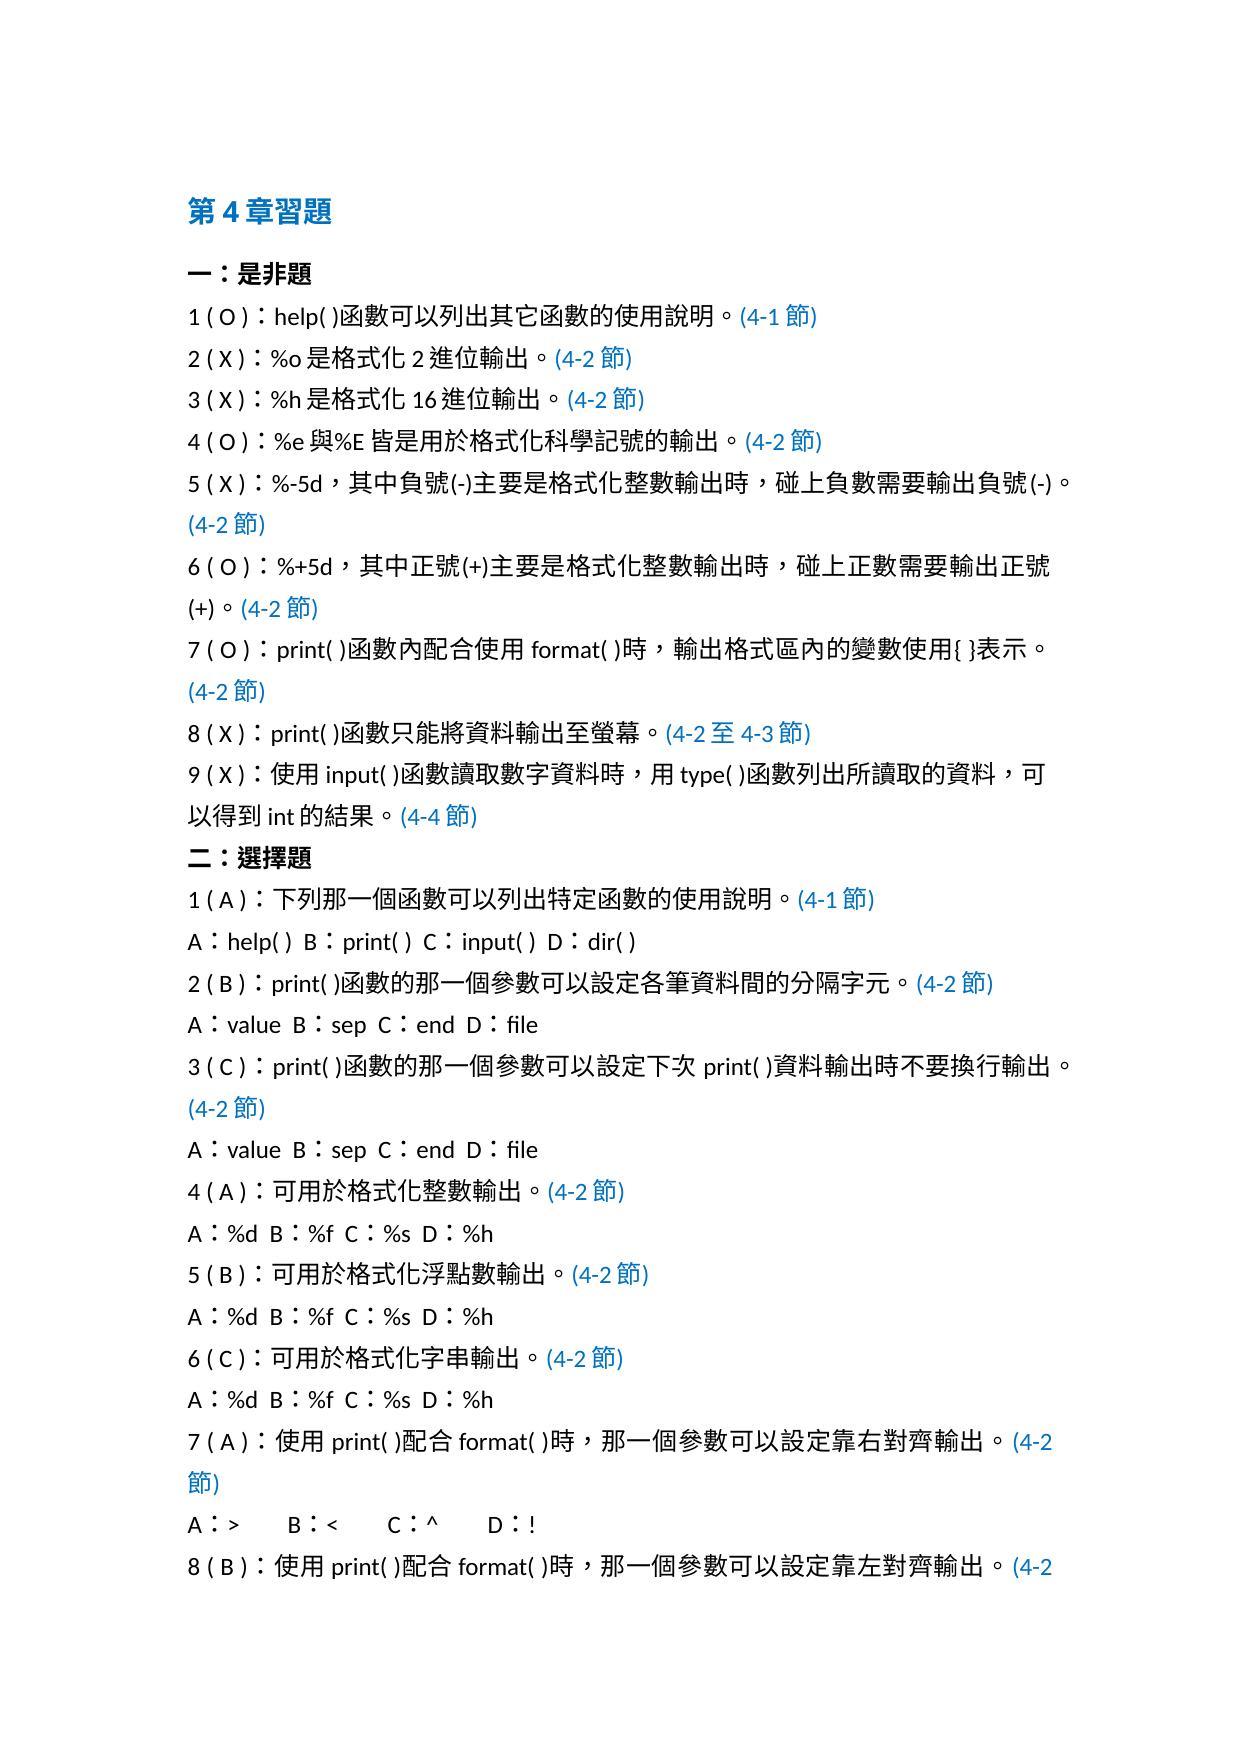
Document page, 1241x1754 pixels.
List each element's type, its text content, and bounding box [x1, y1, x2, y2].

text 3 ( C )：print( )函數的那一個參數可以設定下次print( )資料輸出時不要換行輸出。(4-2節) [187, 1044, 1053, 1127]
text A：%d B：%f C：%s D：%h [187, 1294, 1053, 1335]
text A：value B：sep C：end D：file [187, 1002, 1053, 1044]
text 6 ( C )：可用於格式化字串輸出。(4-2節) [187, 1335, 1053, 1377]
text 第4章習題 [187, 169, 1053, 252]
text 4 ( O )：%e與%E皆是用於格式化科學記號的輸出。(4-2節) [187, 419, 1053, 460]
text 二：選擇題 [187, 835, 1053, 877]
text 3 ( X )：%h是格式化16進位輸出。(4-2節) [187, 377, 1053, 419]
text A：%d B：%f C：%s D：%h [187, 1377, 1053, 1419]
text 1 ( O )：help( )函數可以列出其它函數的使用說明。(4-1節) [187, 294, 1053, 335]
text 7 ( O )：print( )函數內配合使用format( )時，輸出格式區內的變數使用{ }表示。(4-2節) [187, 627, 1053, 710]
text 5 ( X )：%-5d，其中負號(-)主要是格式化整數輸出時，碰上負數需要輸出負號(-)。(4-2節) [187, 460, 1053, 544]
text 8 ( X )：print( )函數只能將資料輸出至螢幕。(4-2至4-3節) [187, 710, 1053, 752]
text 一：是非題 [187, 252, 1053, 294]
text 4 ( A )：可用於格式化整數輸出。(4-2節) [187, 1169, 1053, 1210]
text A：help( ) B：print( ) C：input( ) D：dir( ) [187, 919, 1053, 960]
text A：%d B：%f C：%s D：%h [187, 1210, 1053, 1252]
text 6 ( O )：%+5d，其中正號(+)主要是格式化整數輸出時，碰上正數需要輸出正號(+)。(4-2節) [187, 544, 1053, 627]
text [187, 1544, 1053, 1585]
text 9 ( X )：使用input( )函數讀取數字資料時，用type( )函數列出所讀取的資料，可以得到int的結果。(4-4節) [187, 752, 1053, 835]
text 2 ( B )：print( )函數的那一個參數可以設定各筆資料間的分隔字元。(4-2節) [187, 960, 1053, 1002]
text A：> B：< C：^ D：! [187, 1502, 1053, 1544]
text 2 ( X )：%o是格式化2進位輸出。(4-2節) [187, 335, 1053, 377]
text A：value B：sep C：end D：file [187, 1127, 1053, 1169]
text 1 ( A )：下列那一個函數可以列出特定函數的使用說明。(4-1節) [187, 877, 1053, 919]
text 7 ( A )：使用print( )配合format( )時，那一個參數可以設定靠右對齊輸出。(4-2節) [187, 1419, 1053, 1502]
text 5 ( B )：可用於格式化浮點數輸出。(4-2節) [187, 1252, 1053, 1294]
